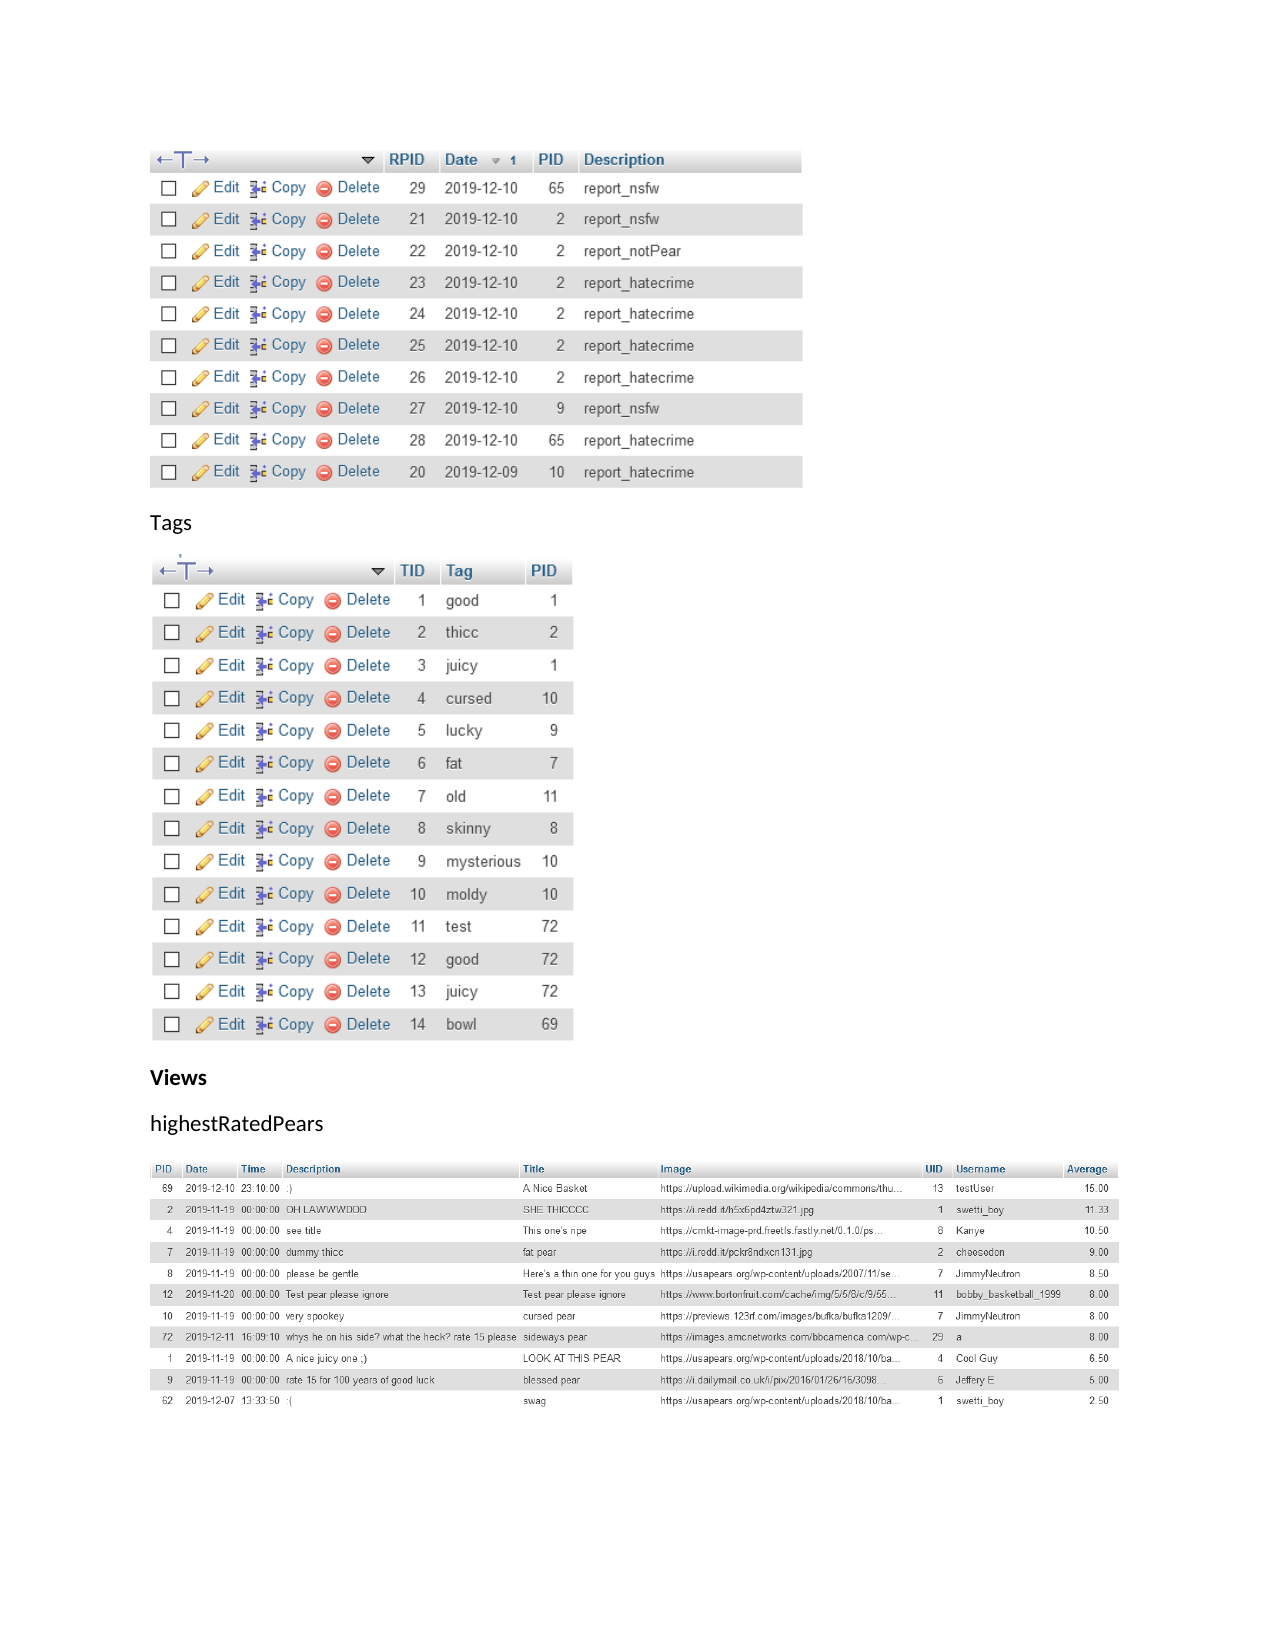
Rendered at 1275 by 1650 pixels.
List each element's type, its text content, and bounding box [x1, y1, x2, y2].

text Tags [150, 508, 1125, 536]
text highestRatedPears [150, 1109, 1125, 1138]
text Views [150, 1063, 1125, 1091]
picture [150, 150, 805, 489]
picture [150, 1156, 1125, 1417]
picture [150, 554, 577, 1044]
